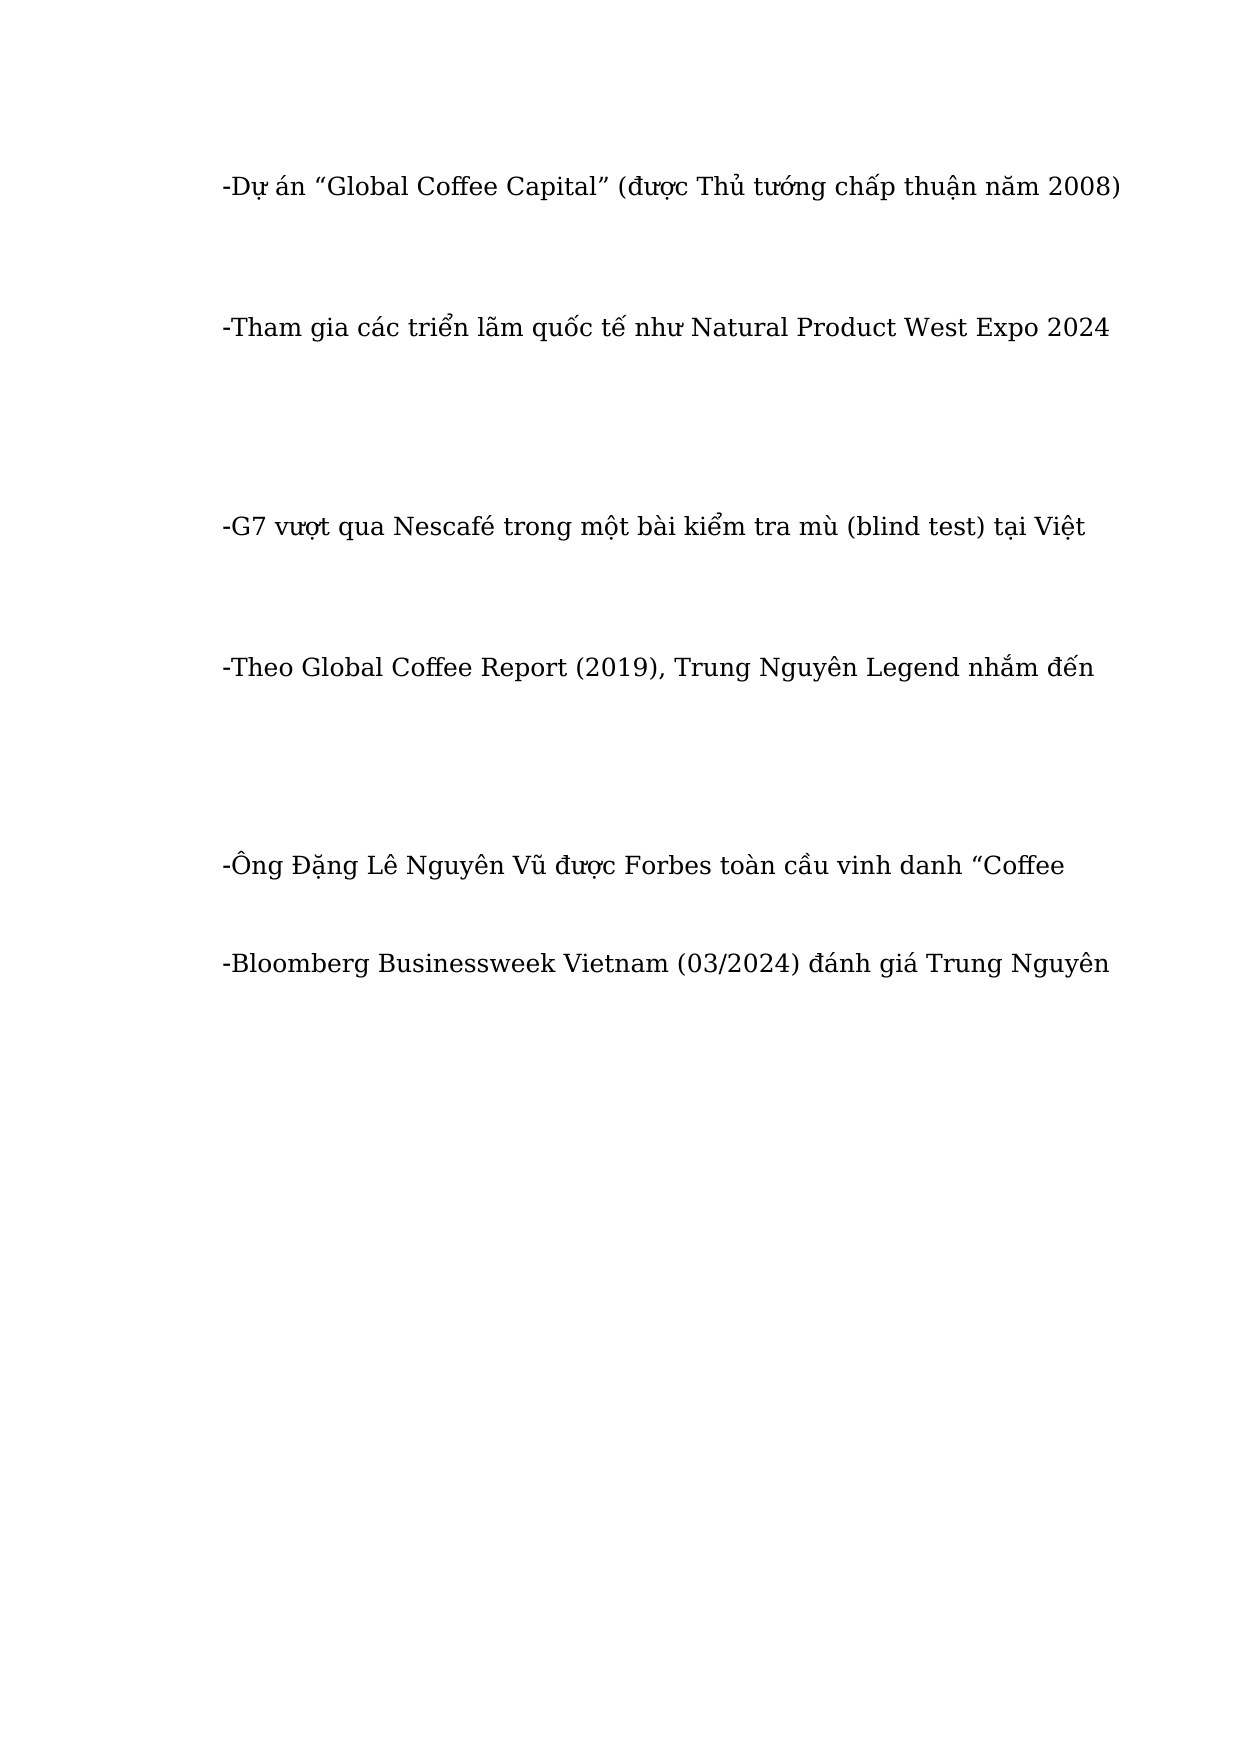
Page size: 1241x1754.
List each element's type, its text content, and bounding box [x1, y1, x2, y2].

text -Ông Đặng Lê Nguyên Vũ được Forbes toàn cầu vinh danh “Coffee [222, 851, 1240, 880]
text -G7 vượt qua Nescafé trong một bài kiểm tra mù (blind test) tại Việt [222, 512, 1240, 541]
text -Theo Global Coffee Report (2019), Trung Nguyên Legend nhắm đến [222, 653, 1240, 682]
text -Bloomberg Businessweek Vietnam (03/2024) đánh giá Trung Nguyên [222, 950, 1240, 979]
text -Tham gia các triển lãm quốc tế như Natural Product West Expo 2024 [222, 313, 1240, 342]
text -Dự án “Global Coffee Capital” (được Thủ tướng chấp thuận năm 2008) [222, 172, 1240, 201]
